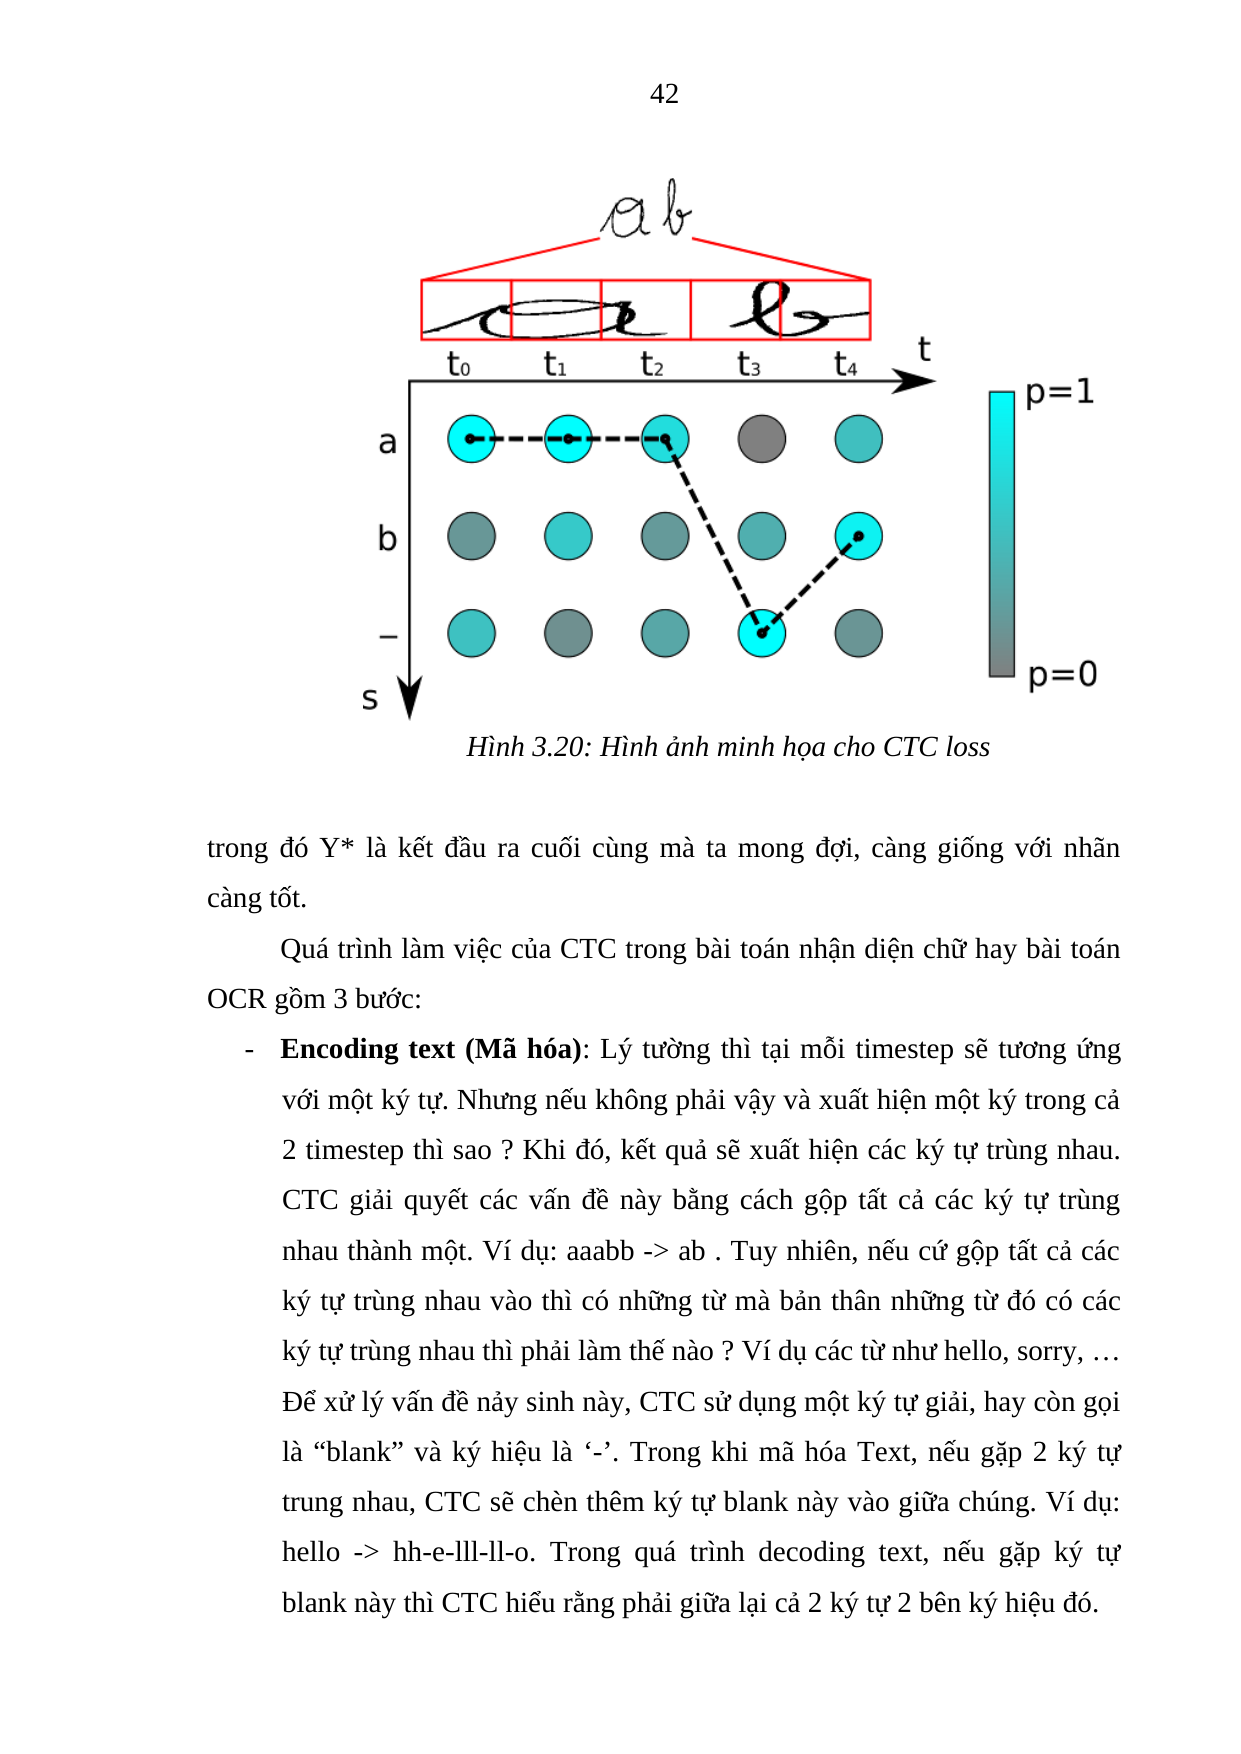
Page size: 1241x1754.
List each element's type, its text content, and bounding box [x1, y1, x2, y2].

text trong đó Y* là kết đầu ra cuối cùng mà ta mong đợi, càng giống với nhãn càng tốt. [207, 830, 1122, 914]
picture [363, 178, 1097, 721]
list Encoding text (Mã hóa): Lý tường thì tại mỗi timestep sẽ tương ứng với một ký tự. Nhưng nếu không phải vậy và xuất hiện một ký trong cả 2 timestep thì sao ? Khi đó, kết quả sẽ xuất hiện các ký tự trùng nhau. CTC giải quyết các vấn đề này bằng cách gộp tất cả các ký tự trùng nhau thành một. Ví dụ: aaabb -> ab . Tuy nhiên, nếu cứ gộp tất cả các ký tự trùng nhau vào thì có những từ mà bản thân những từ đó có các ký tự trùng nhau thì phải làm thế nào ? Ví dụ các từ như hello, sorry, … Để xử lý vấn đề nảy sinh này, CTC sử dụng một ký tự giải, hay còn gọi là “blank” và ký hiệu là ‘-’. Trong khi mã hóa Text, nếu gặp 2 ký tự trung nhau, CTC sẽ chèn thêm ký tự blank này vào giữa chúng. Ví dụ: hello -> hh-e-lll-ll-o. Trong quá trình decoding text, nếu gặp ký tự blank này thì CTC hiểu rằng phải giữa lại cả 2 ký tự 2 bên ký hiệu đó. [244, 1031, 1122, 1618]
text Quá trình làm việc của CTC trong bài toán nhận diện chữ hay bài toán OCR gồm 3 bước: [207, 931, 1122, 1015]
